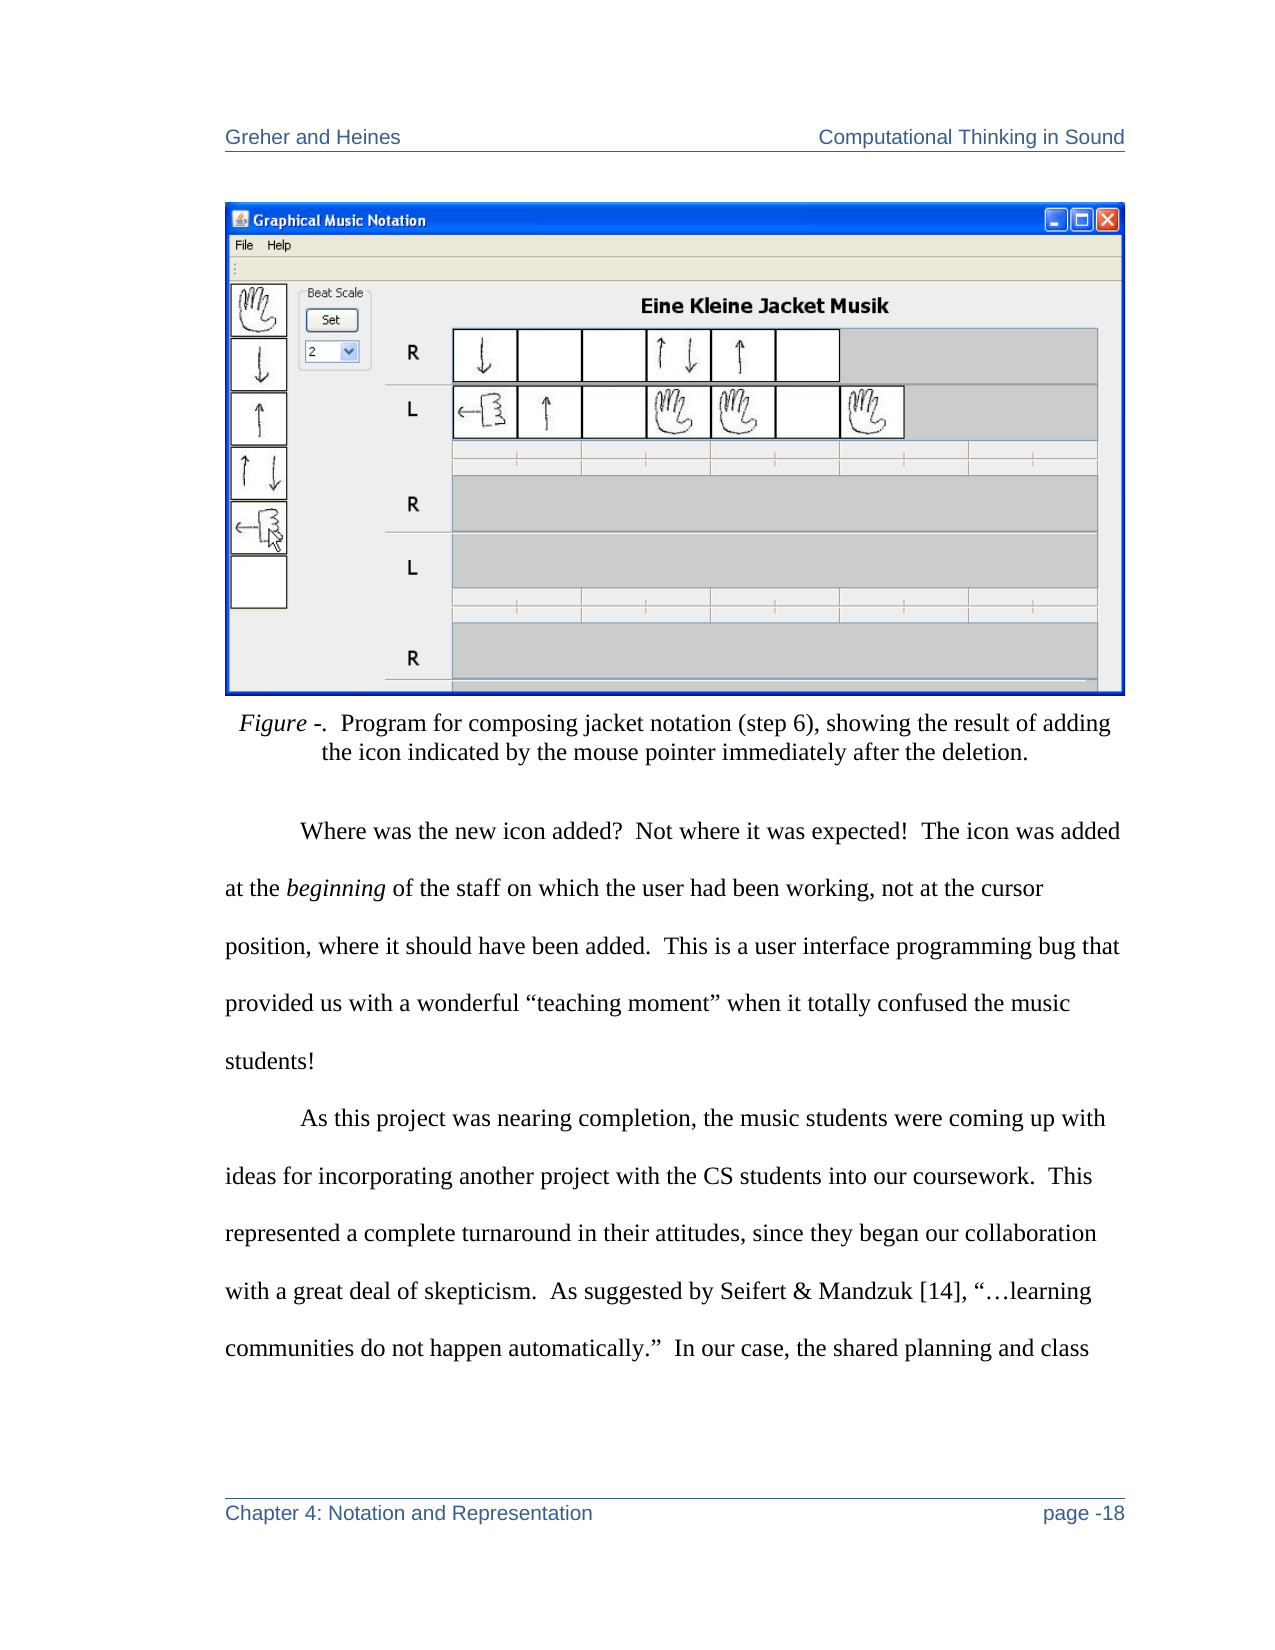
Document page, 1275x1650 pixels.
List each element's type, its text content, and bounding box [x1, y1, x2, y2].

text Where was the new icon added? Not where it was expected! The icon was added at the beginning of the staff on which the user had been working, not at the cursor position, where it should have been added. This is a user interface programming bug that provided us with a wonderful “teaching moment” when it totally confused the music students! [225, 816, 1125, 1074]
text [225, 1103, 1125, 1362]
picture [225, 202, 1125, 696]
text Figure 4-15. Program for composing jacket notation (step 6), showing the result of adding the icon indicated by the mouse pointer immediately after the deletion. [225, 708, 1125, 766]
